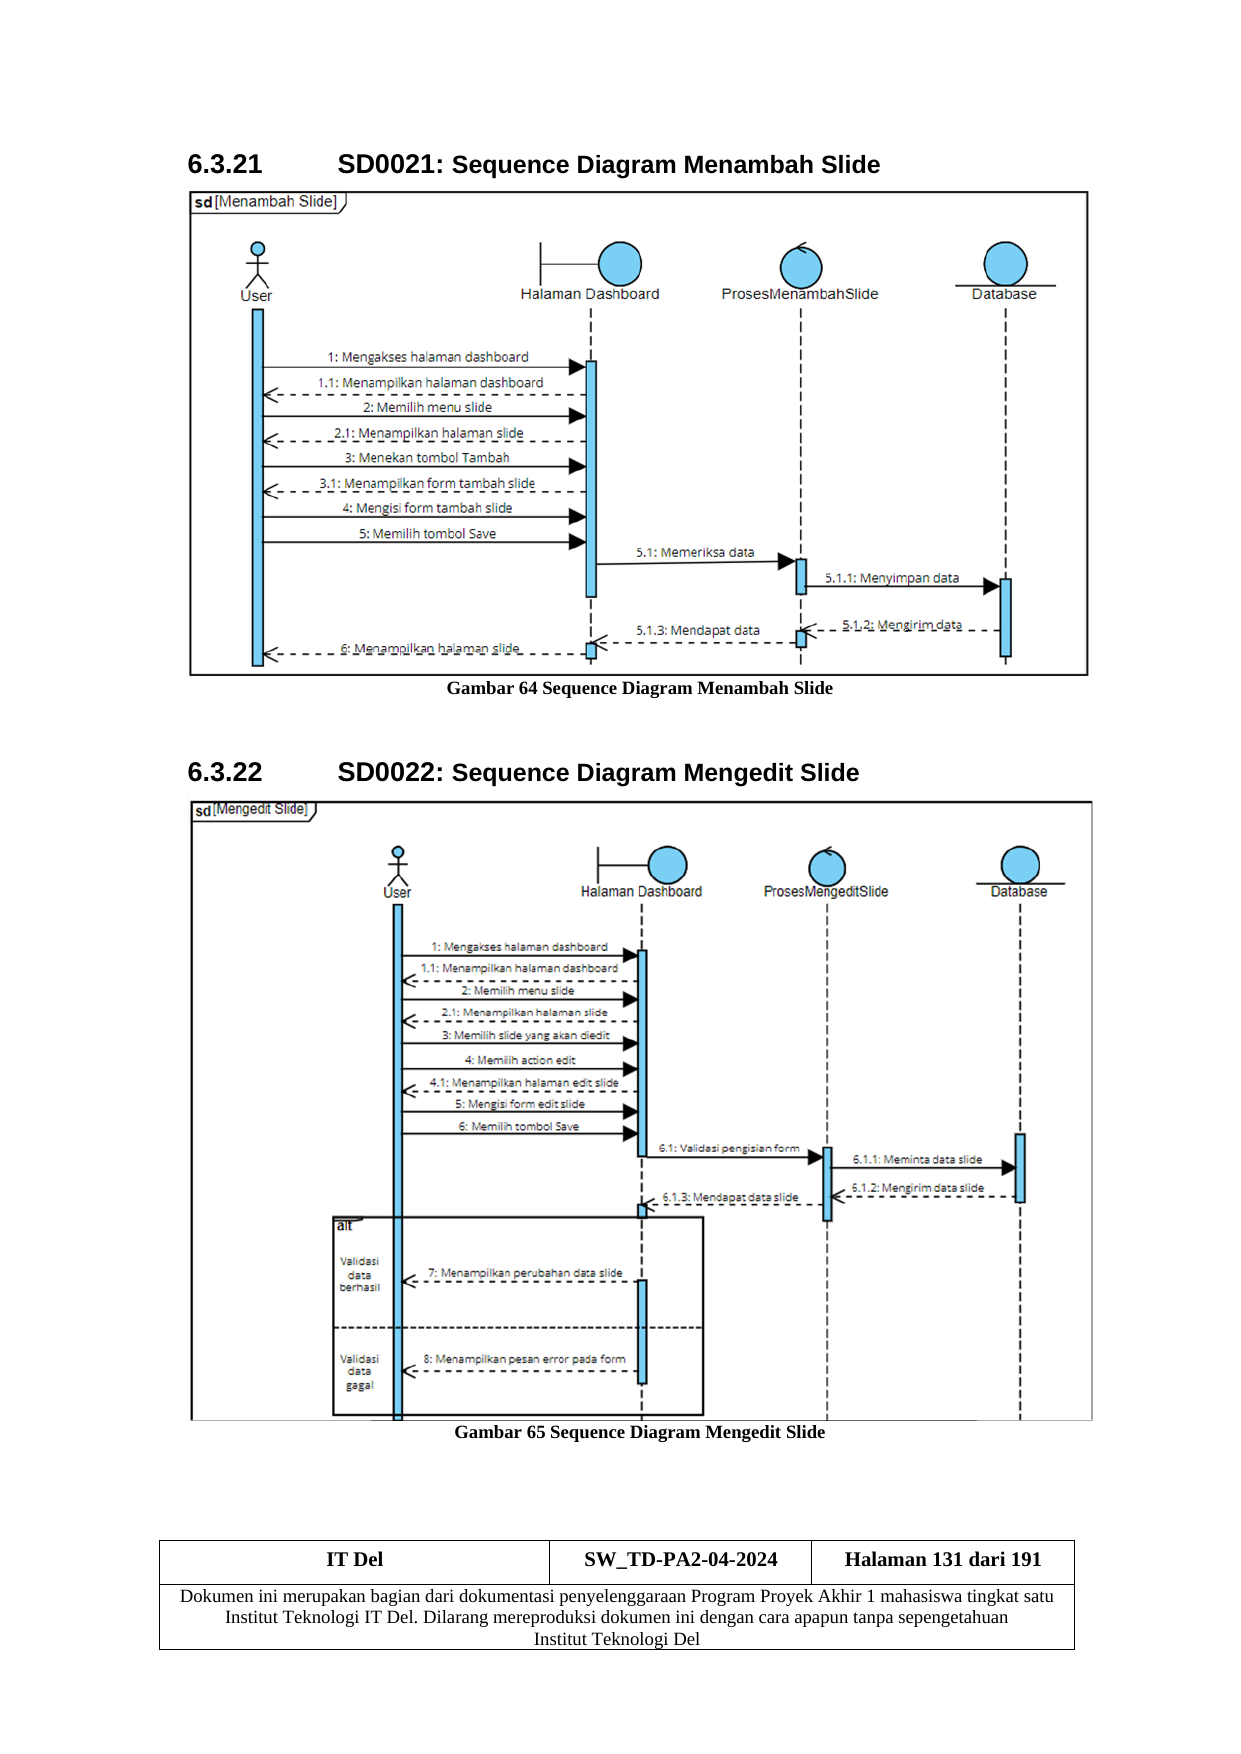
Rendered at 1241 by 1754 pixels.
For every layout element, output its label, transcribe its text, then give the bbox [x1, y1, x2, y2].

picture [187, 796, 1093, 1421]
text Gambar 65 Sequence Diagram Mengedit Slide [187, 1421, 1092, 1442]
subtitle 6.3.21 SD0021: Sequence Diagram Menambah Slide [187, 148, 1092, 179]
text Gambar 64 Sequence Diagram Menambah Slide [187, 677, 1092, 698]
picture [187, 187, 1093, 677]
subtitle 6.3.22 SD0022: Sequence Diagram Mengedit Slide [187, 756, 1092, 788]
